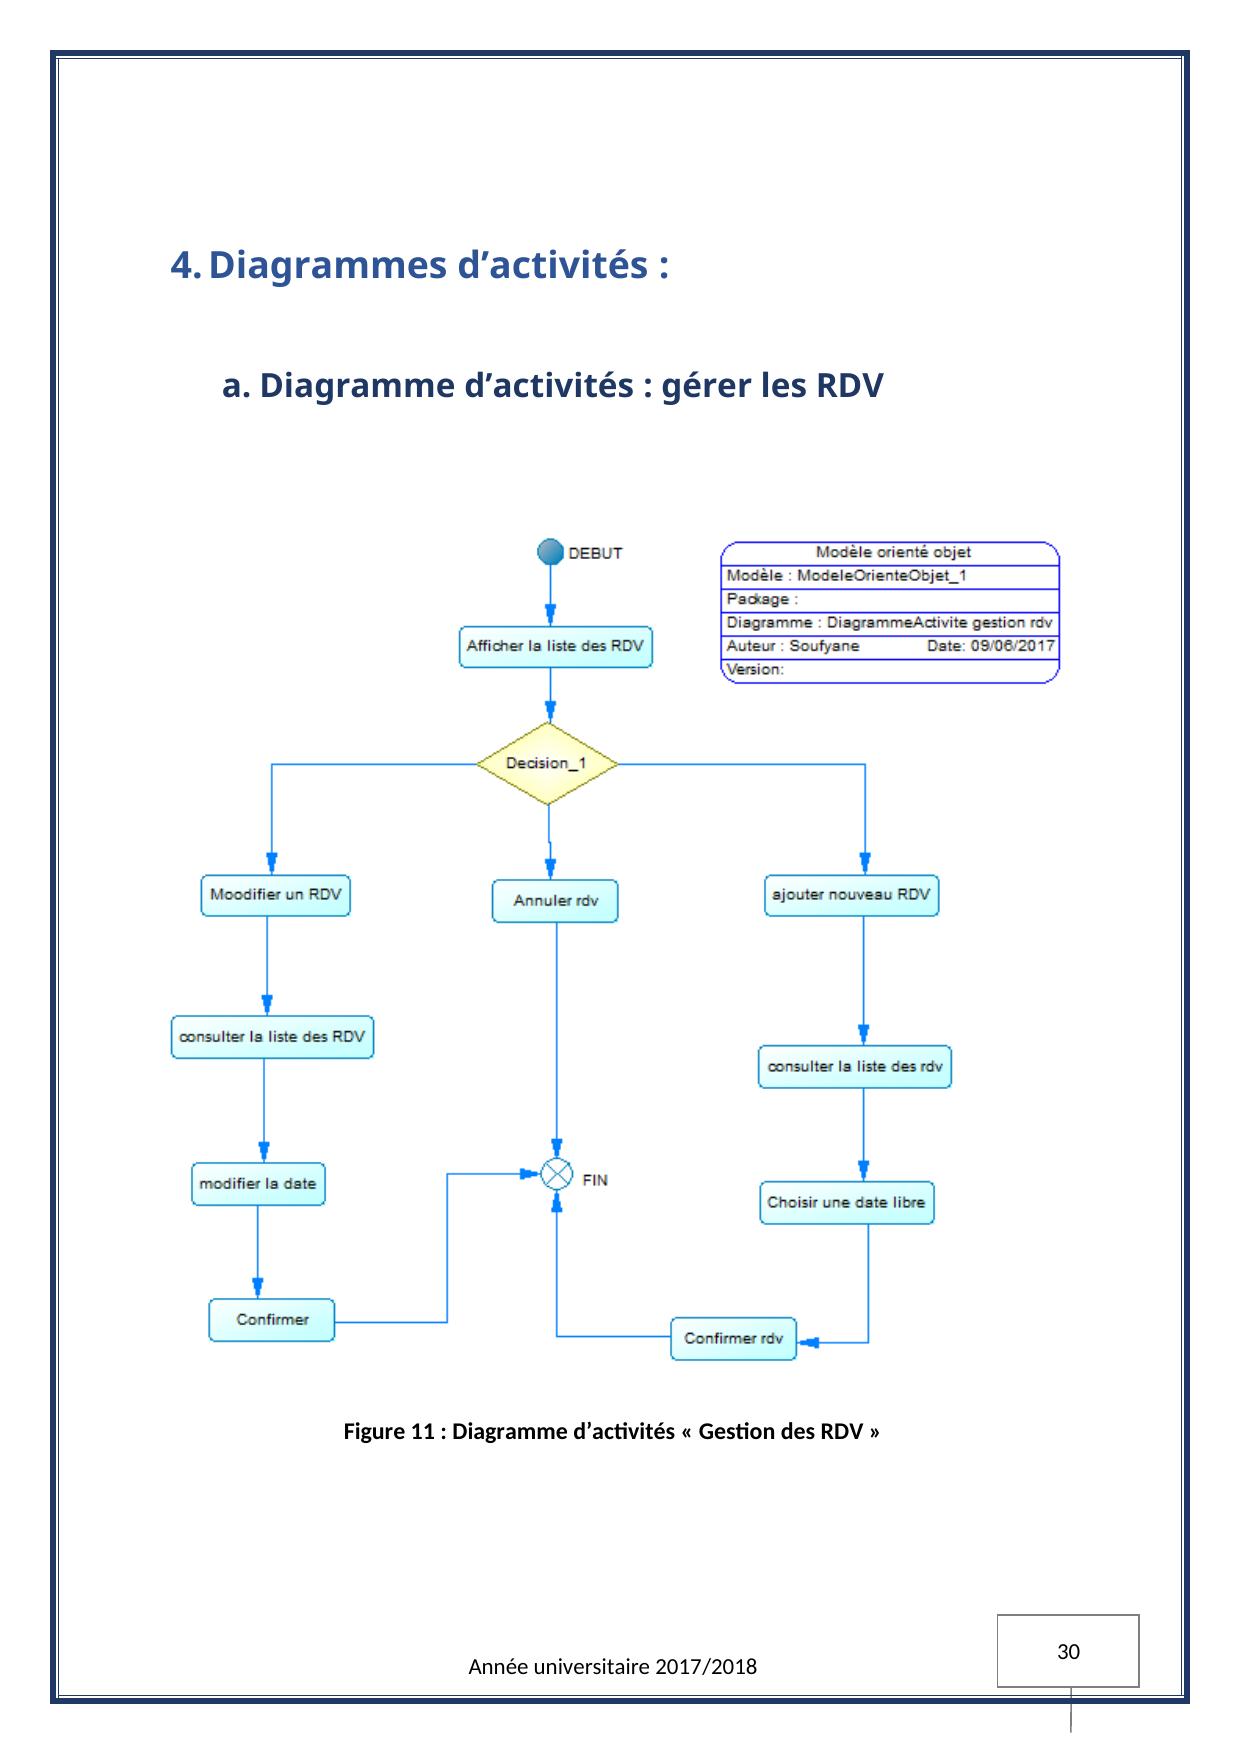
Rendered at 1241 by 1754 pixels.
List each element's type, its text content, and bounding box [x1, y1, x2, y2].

subtitle Diagrammes d’activités : [170, 238, 1093, 289]
picture [132, 473, 1087, 1397]
text Figure 11 : Diagramme d’activités « Gestion des RDV » [133, 1416, 1093, 1445]
subtitle Diagramme d’activités : gérer les RDV [222, 361, 1093, 407]
